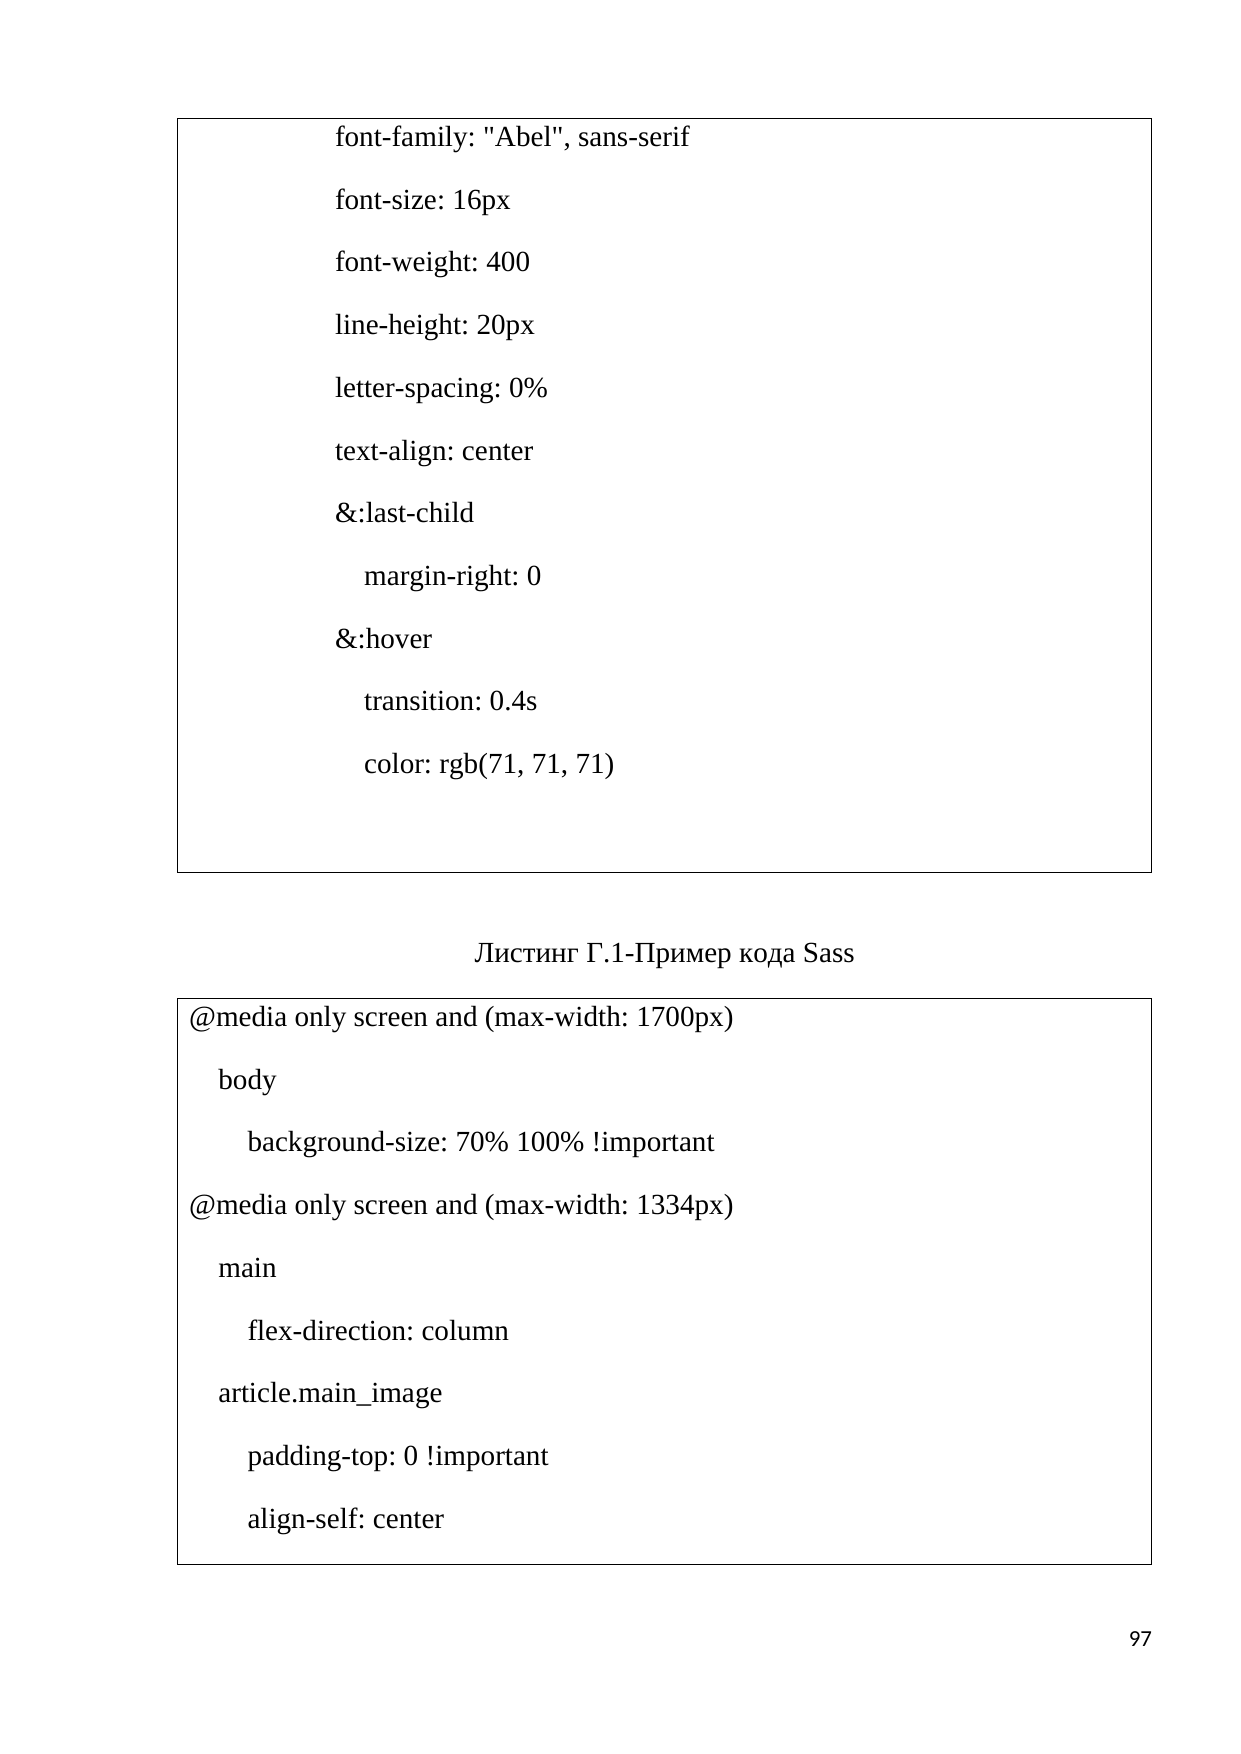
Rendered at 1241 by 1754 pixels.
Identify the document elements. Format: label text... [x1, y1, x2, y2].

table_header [178, 999, 1151, 1563]
text Листинг Г.1-Пример кода Sass [177, 935, 1152, 969]
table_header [178, 119, 1151, 872]
